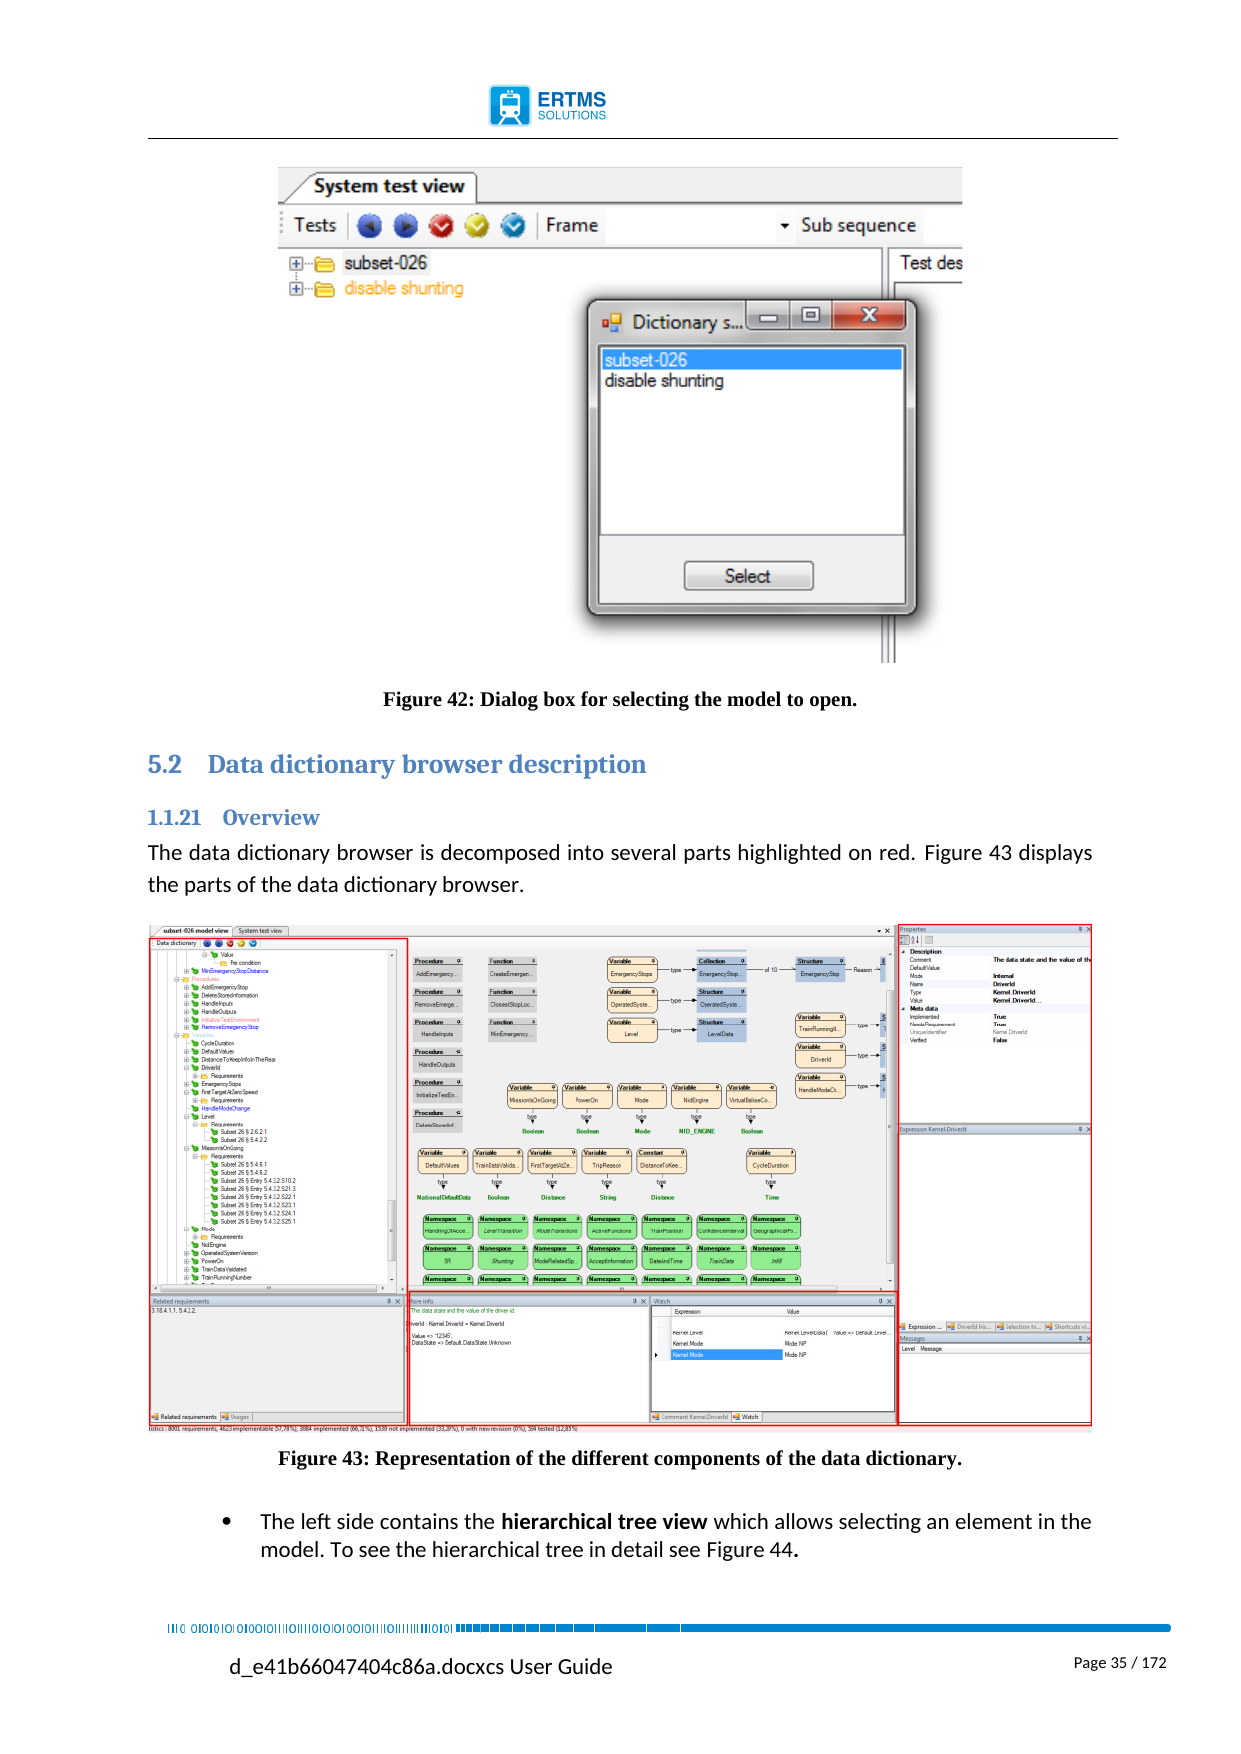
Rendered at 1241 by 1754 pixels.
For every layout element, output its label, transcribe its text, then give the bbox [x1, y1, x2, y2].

text The data dictionary browser is decomposed into several parts highlighted on red. Figure 43 displays the parts of the data dictionary browser. [148, 838, 1093, 898]
picture [277, 167, 963, 663]
picture [167, 1624, 1171, 1633]
list The left side contains the hierarchical tree view which allows selecting an element in the model. To see the hierarchical tree in detail see Figure 44. [223, 1507, 1093, 1563]
subtitle Data dictionary browser description [148, 749, 1093, 780]
text Figure 42: Dialog box for selecting the model to open. [148, 687, 1093, 711]
text Figure 43: Representation of the different components of the data dictionary. [148, 1446, 1093, 1470]
subtitle Overview [148, 805, 1093, 831]
picture [477, 73, 617, 138]
